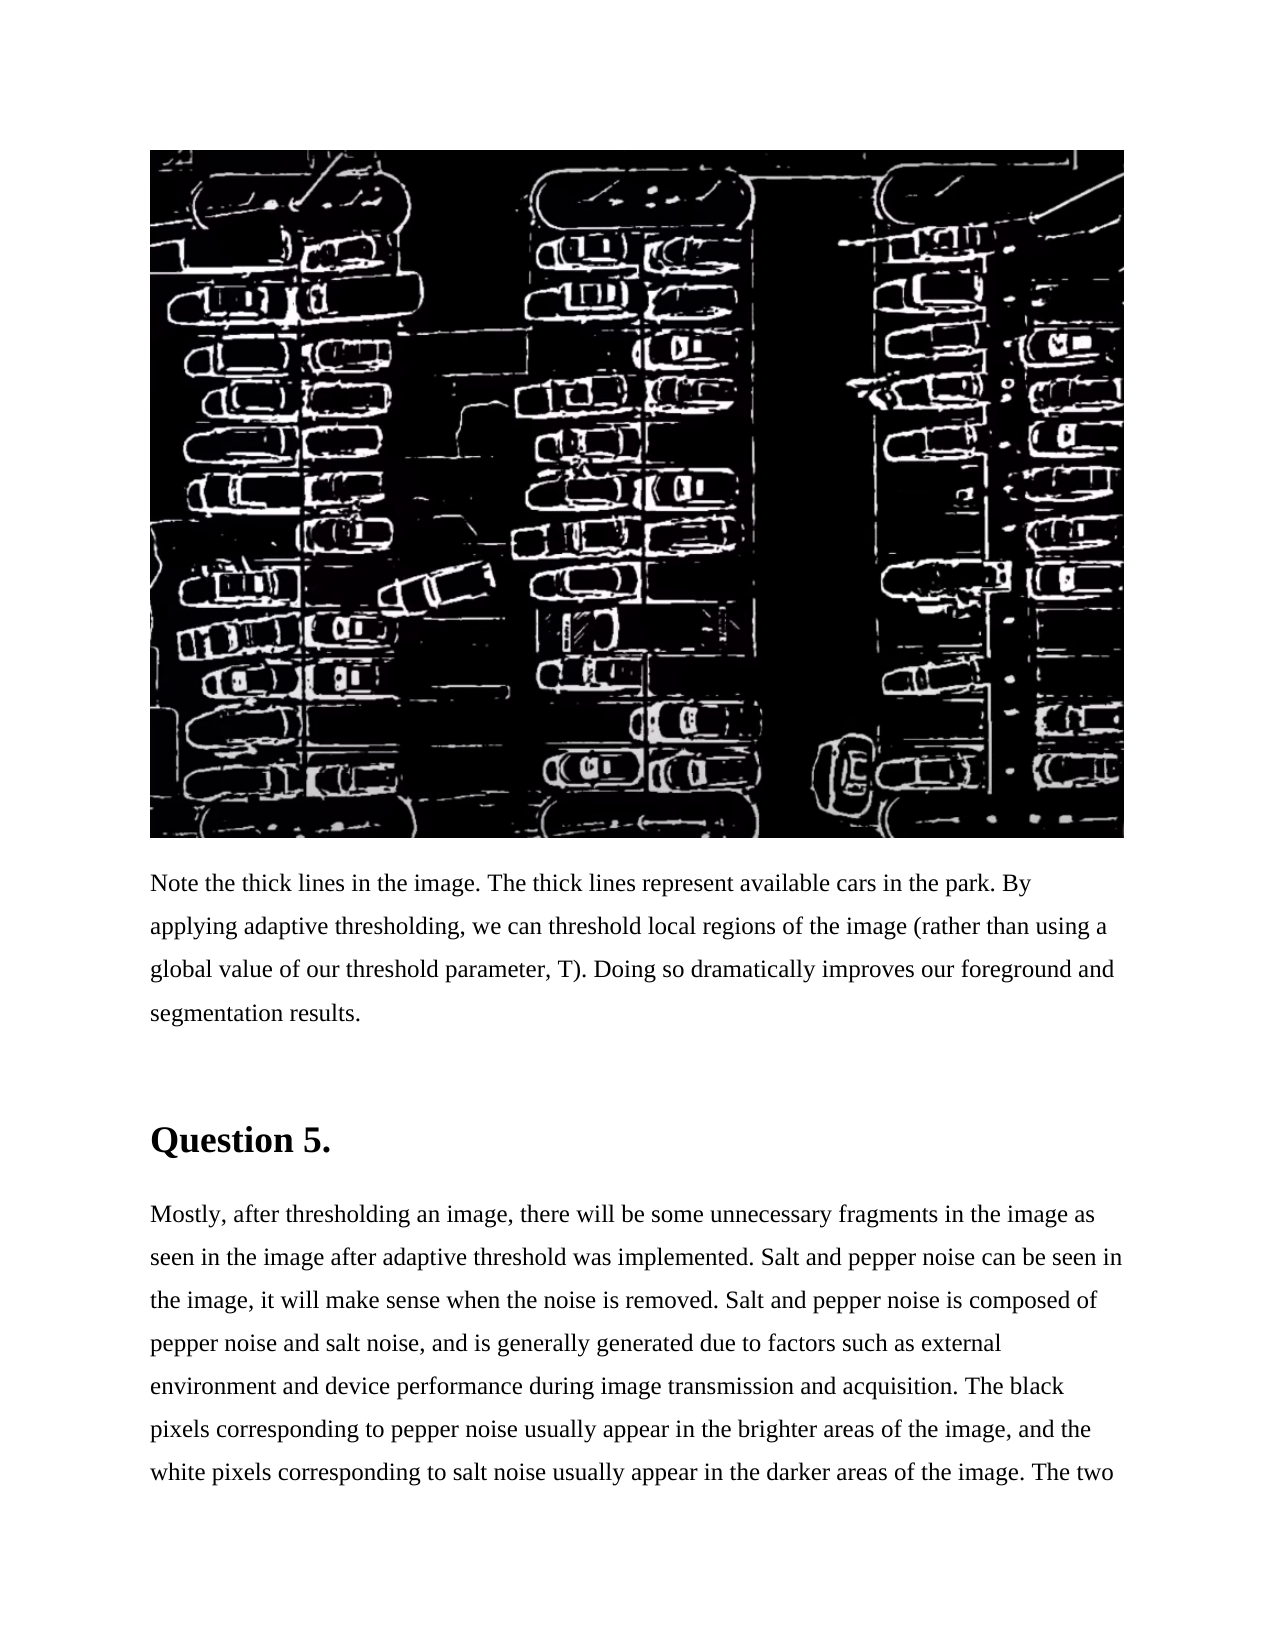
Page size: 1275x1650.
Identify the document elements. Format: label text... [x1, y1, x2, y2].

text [150, 1199, 1125, 1486]
picture [150, 150, 1124, 838]
text Note the thick lines in the image. The thick lines represent available cars in the park. By applying adaptive thresholding, we can threshold local regions of the image (rather than using a global value of our threshold parameter, T). Doing so dramatically improves our foreground and segmentation results. [150, 868, 1125, 1026]
text Question 5. [150, 1117, 1125, 1160]
